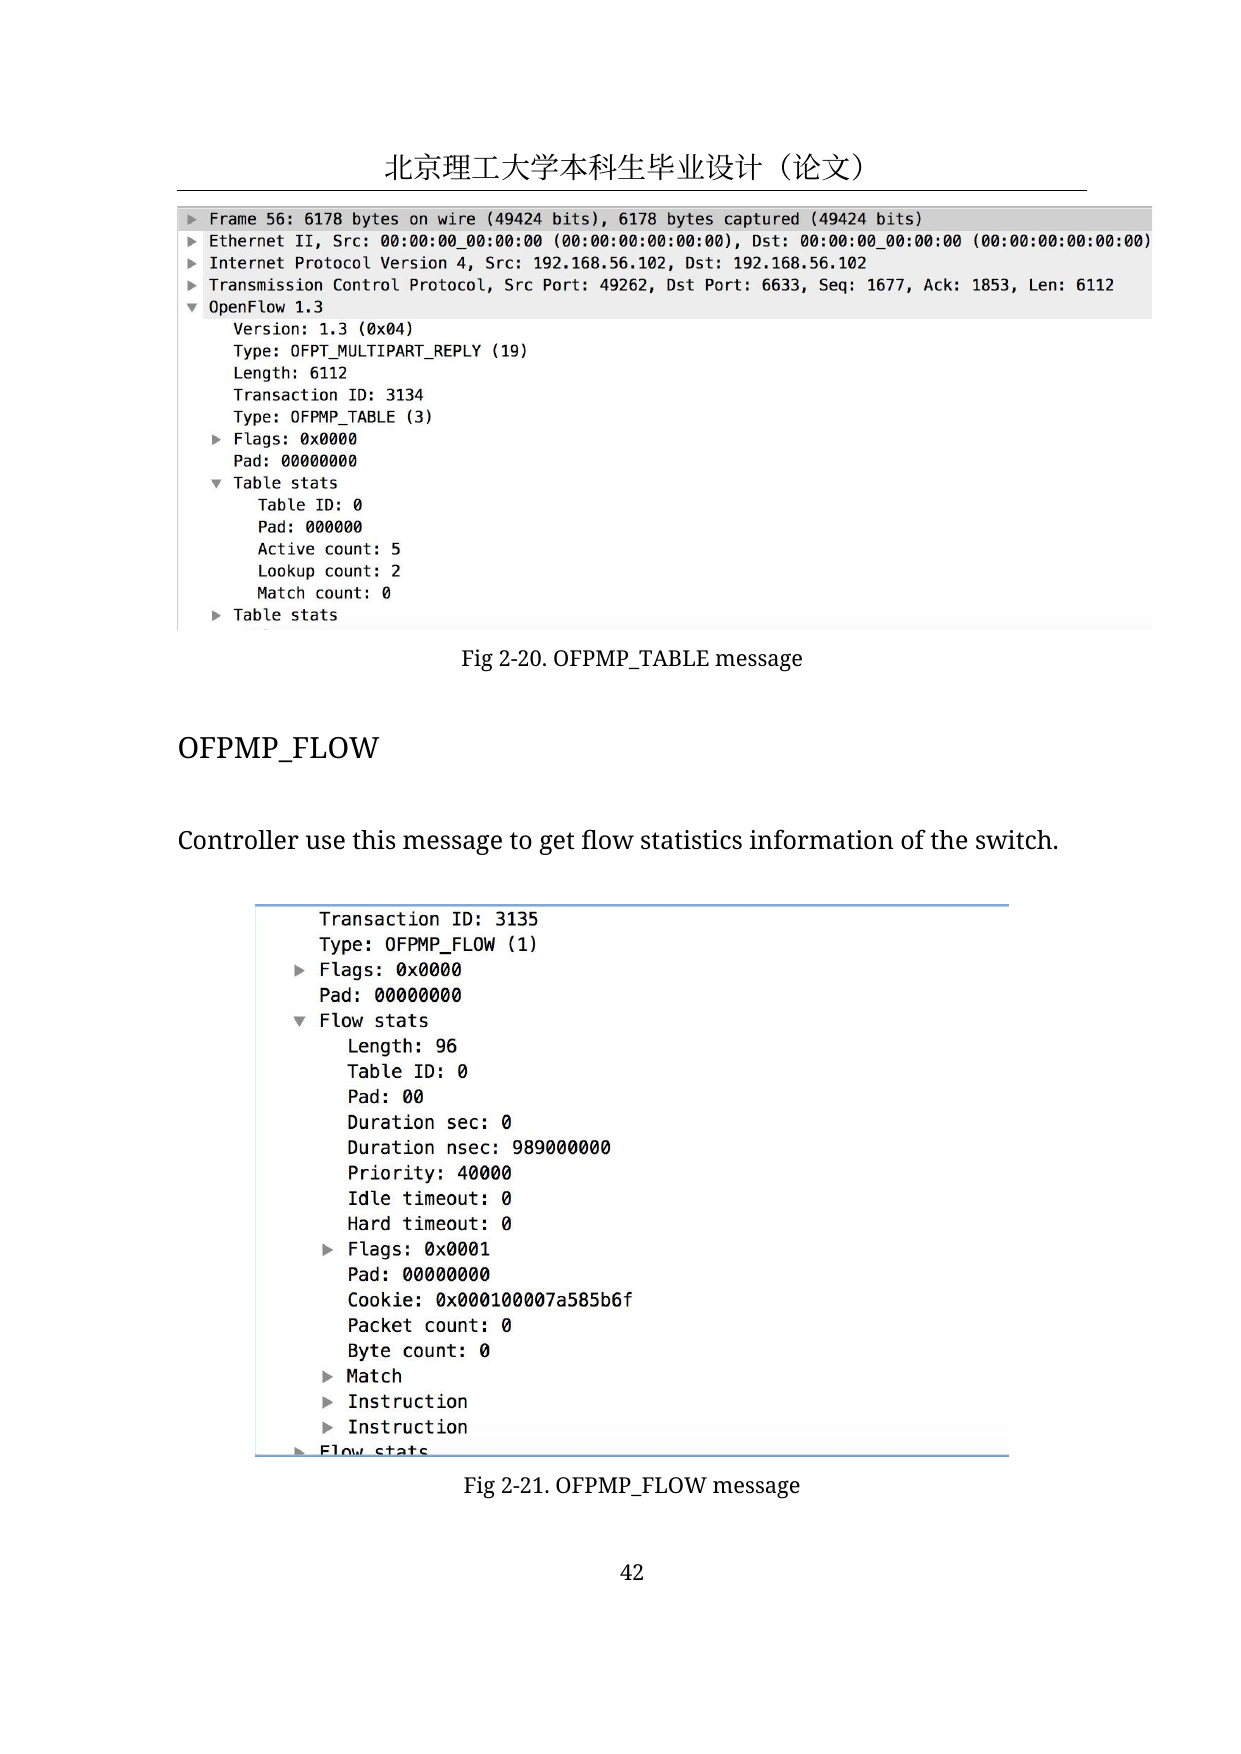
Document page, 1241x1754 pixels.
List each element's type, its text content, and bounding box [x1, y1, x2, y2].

subtitle Fig 2-21. OFPMP_FLOW message [177, 1457, 1087, 1503]
picture [177, 206, 1153, 630]
subtitle OFPMP_FLOW [177, 721, 1087, 767]
subtitle Fig 2-20. OFPMP_TABLE message [177, 630, 1087, 676]
picture [255, 904, 1009, 1457]
text Controller use this message to get flow statistics information of the switch. [177, 813, 1087, 859]
